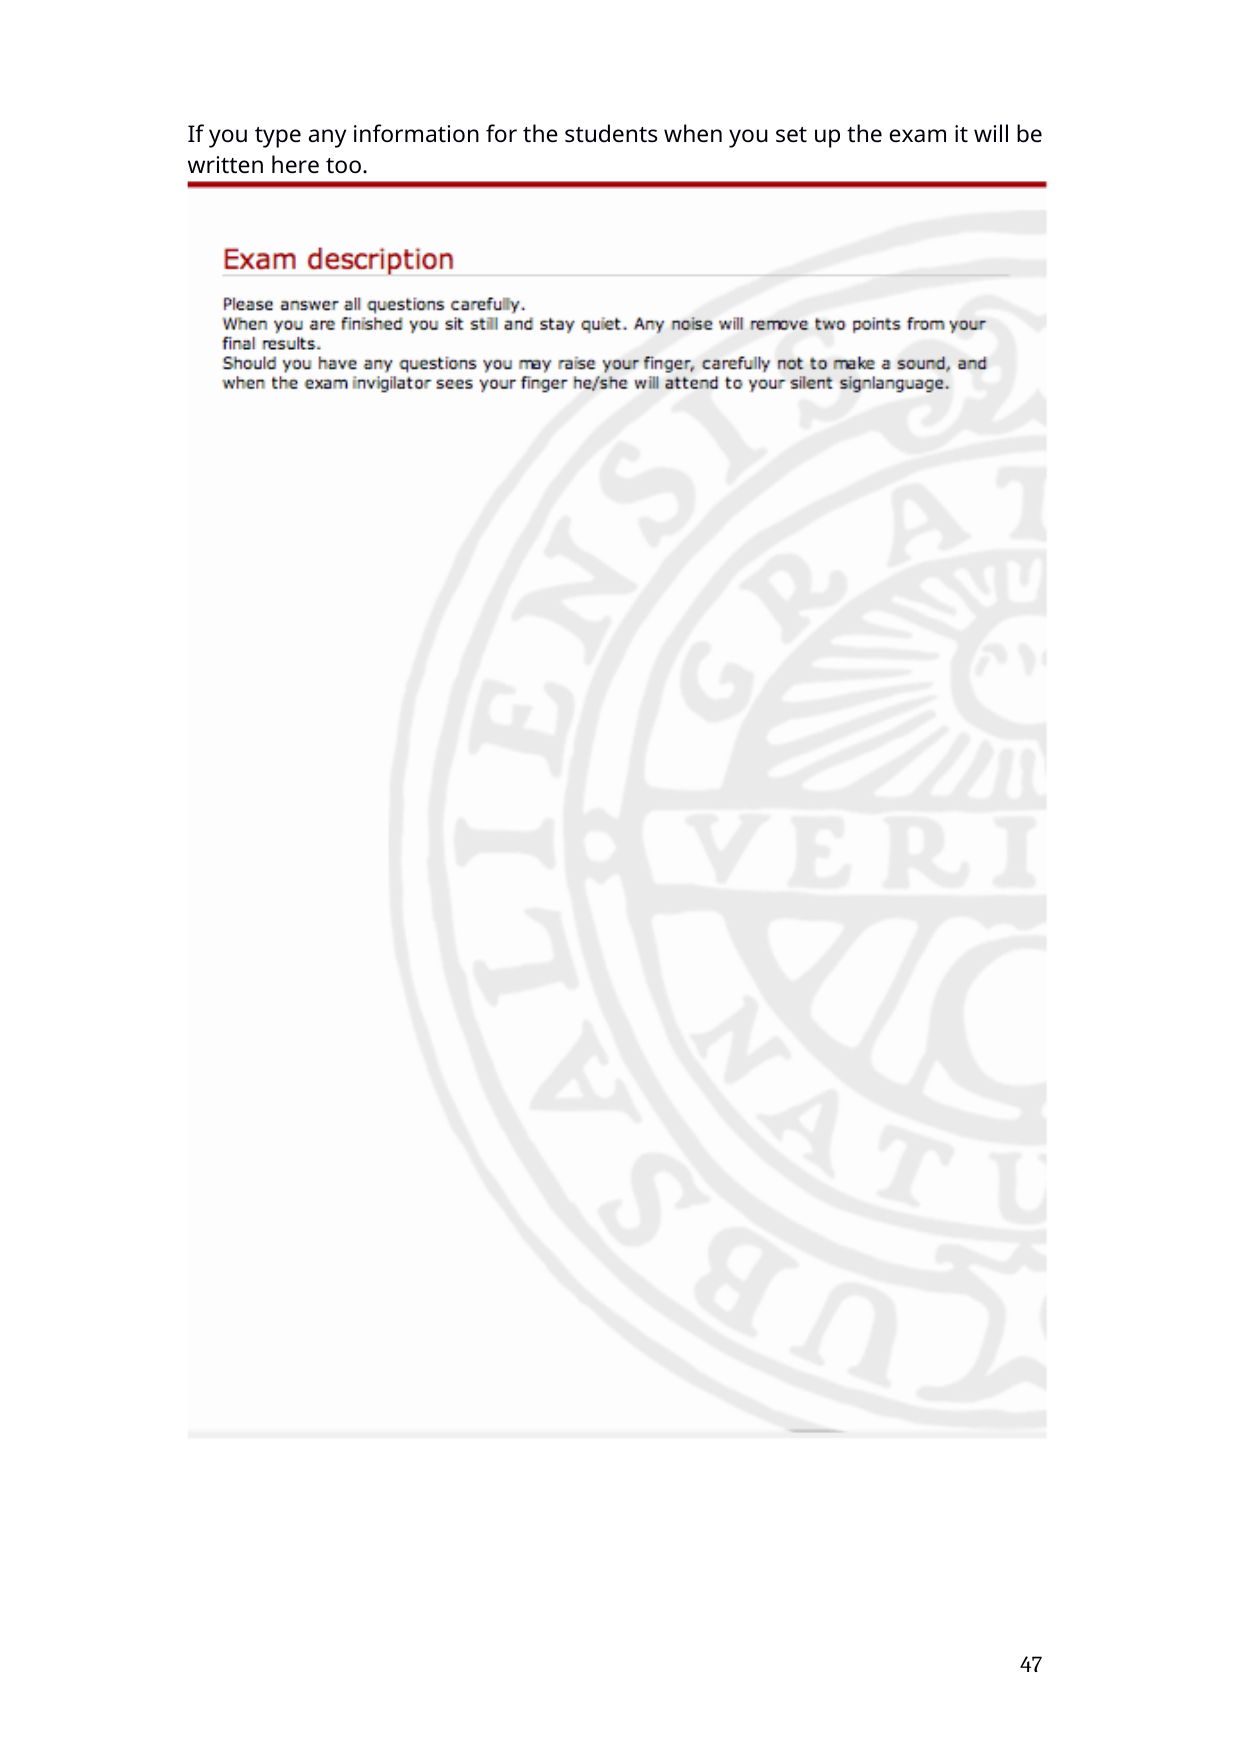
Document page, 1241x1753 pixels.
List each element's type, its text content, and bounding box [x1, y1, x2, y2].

text If you type any information for the students when you set up the exam it will be written here too. [187, 118, 1053, 181]
picture [187, 180, 1052, 1442]
